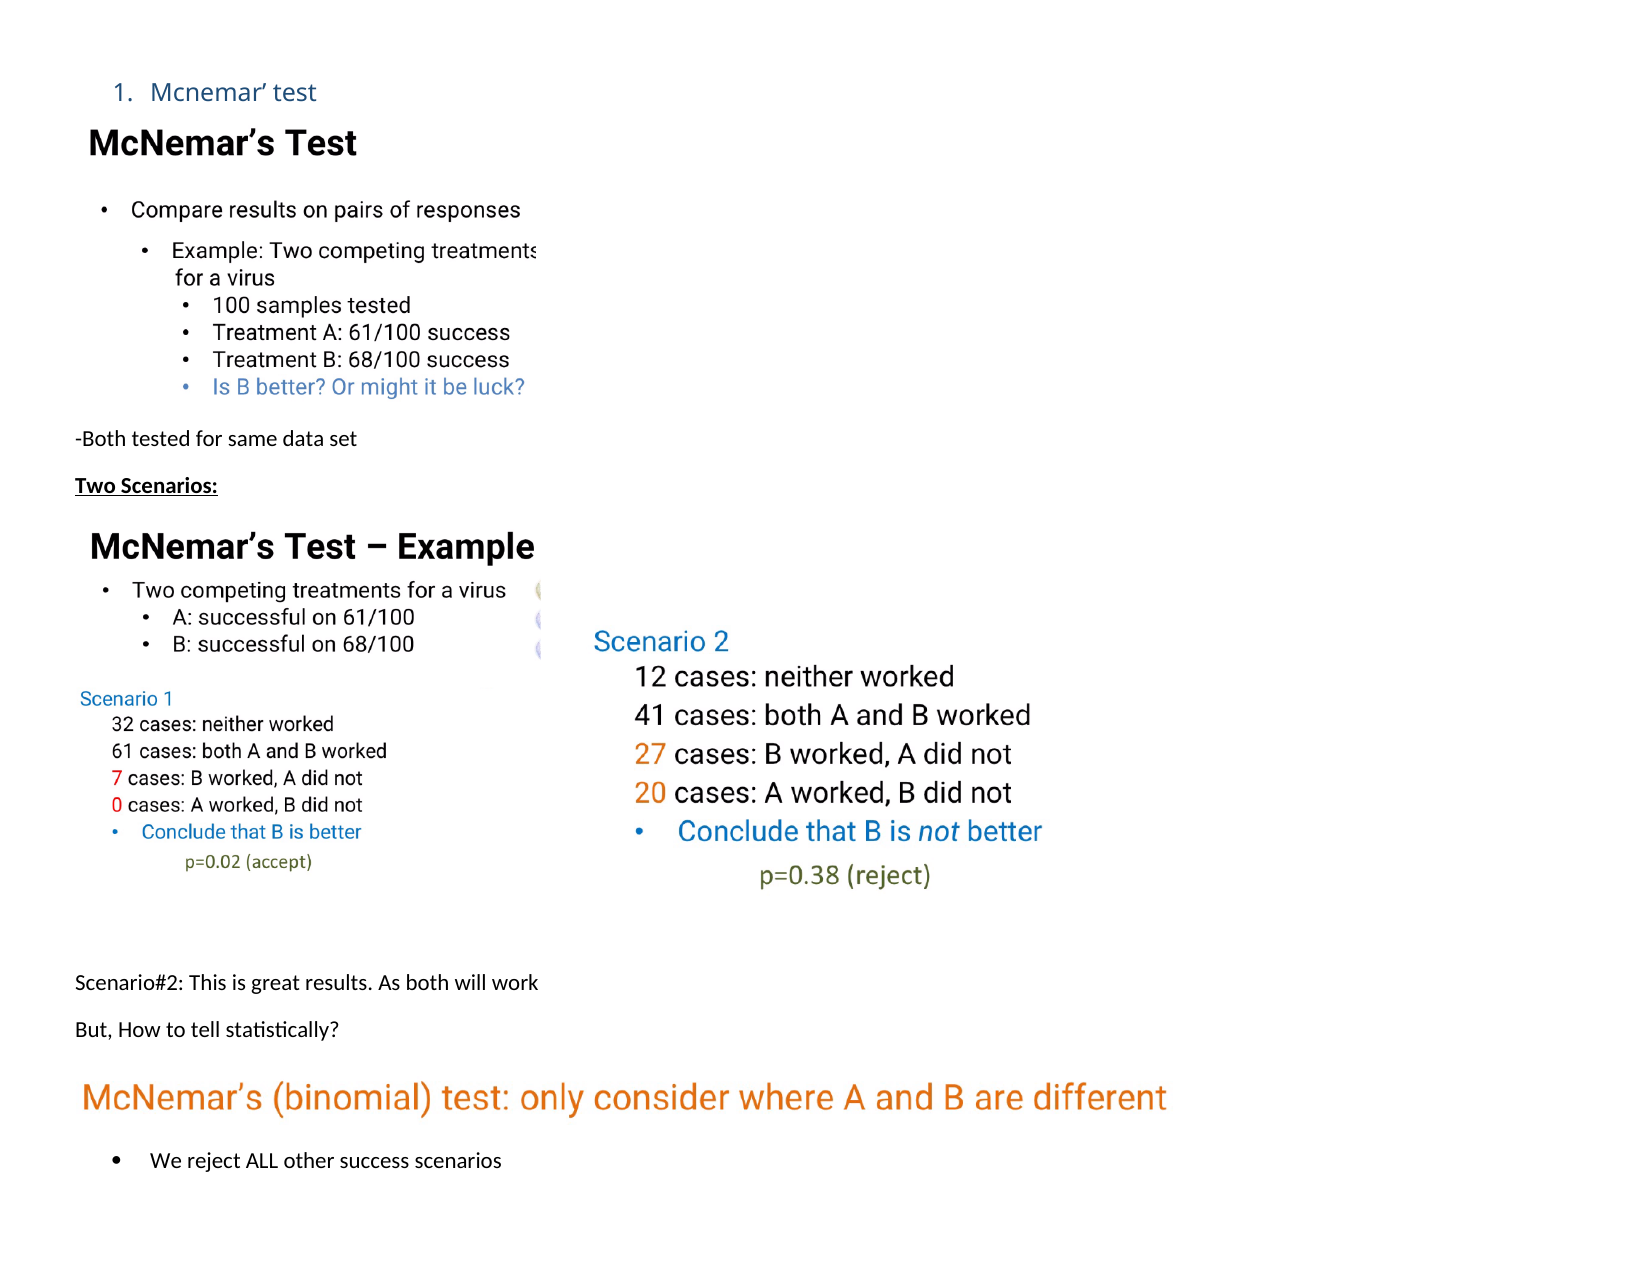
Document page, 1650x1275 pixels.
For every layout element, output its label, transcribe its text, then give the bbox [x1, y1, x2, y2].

picture [545, 608, 1073, 903]
text Two Scenarios: [75, 471, 1575, 499]
picture [75, 111, 536, 405]
text -Both tested for same data set [75, 424, 1575, 452]
list We reject ALL other success scenarios [112, 1147, 1575, 1174]
subtitle Mcnemar’ test [112, 75, 1575, 109]
picture [75, 1062, 1208, 1128]
text Scenario#2: This is great results. As both will work [75, 968, 1575, 996]
picture [75, 517, 541, 903]
text But, How to tell statistically? [75, 1015, 1575, 1043]
